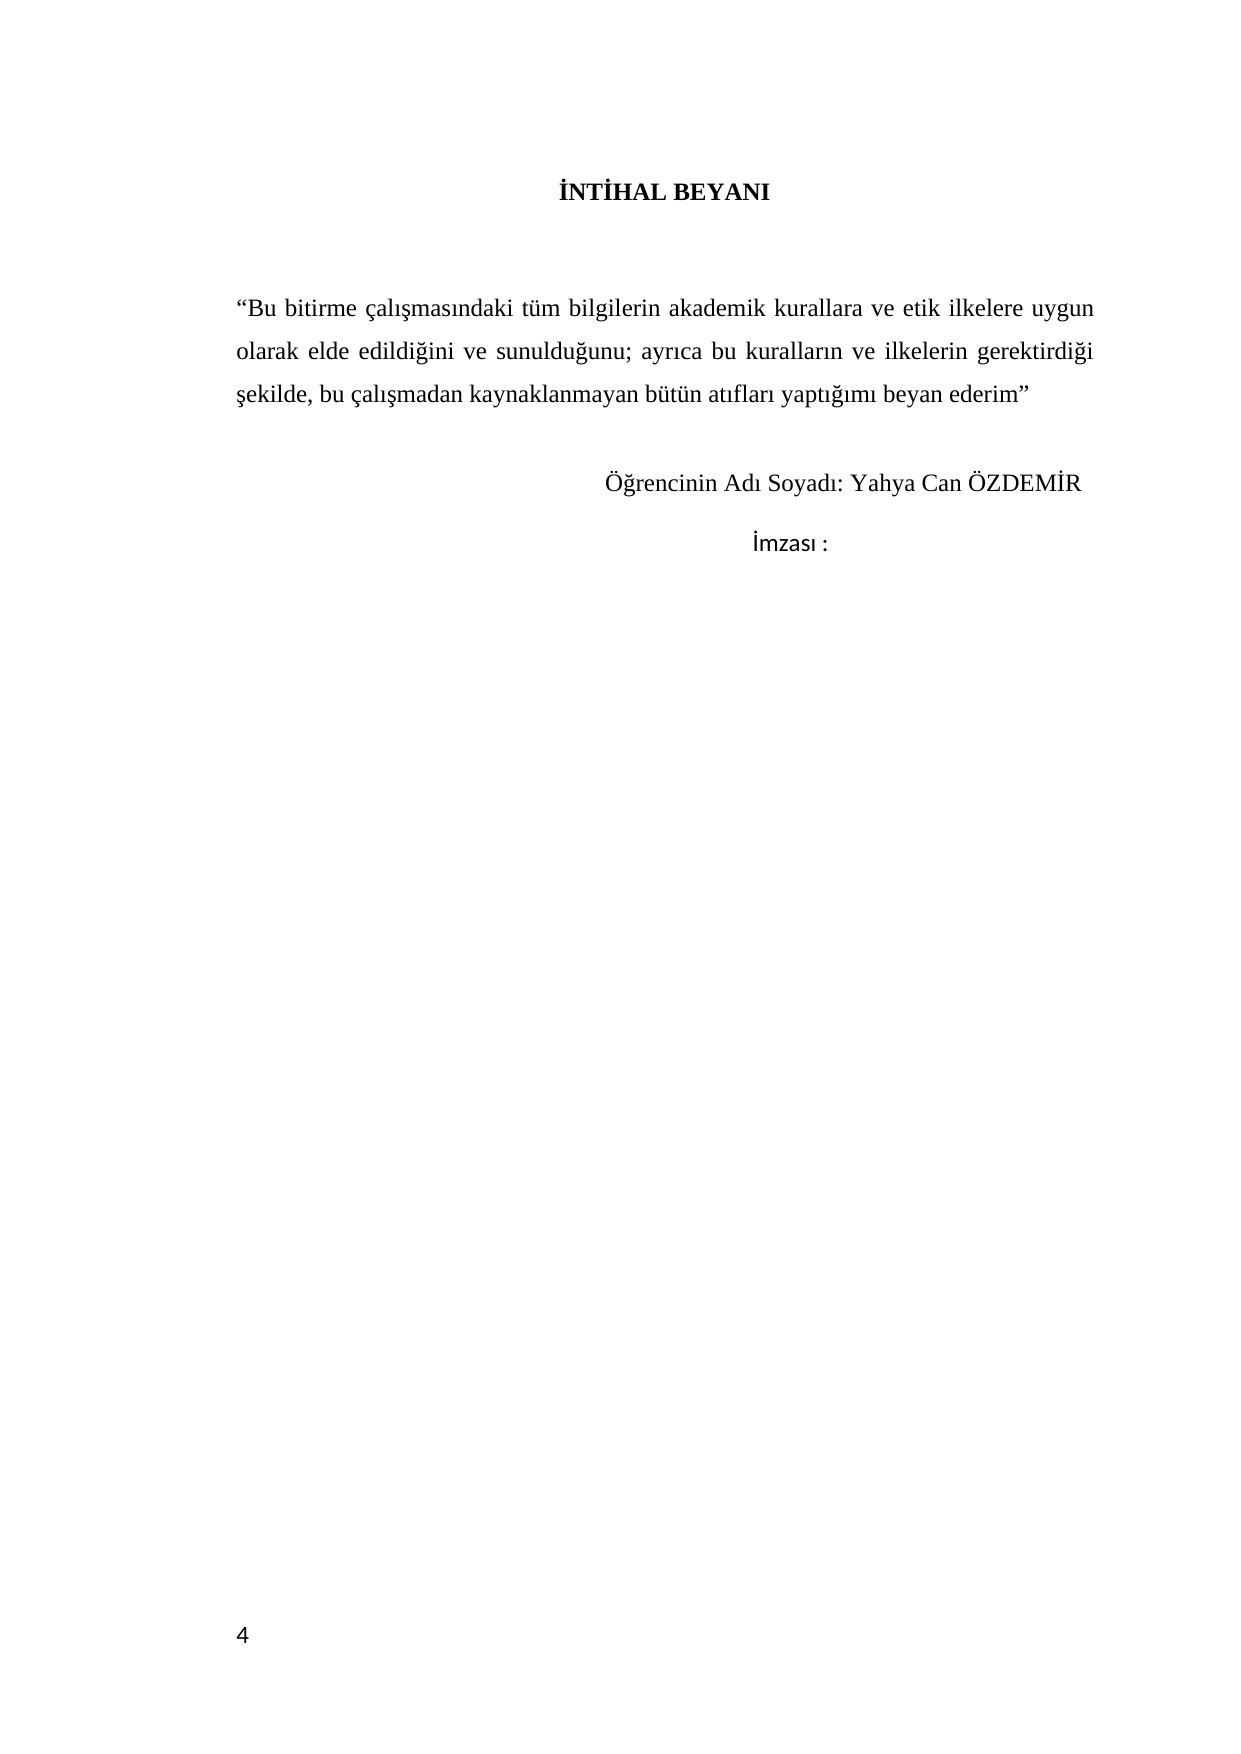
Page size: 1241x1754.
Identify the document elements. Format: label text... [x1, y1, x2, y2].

text İNTİHAL BEYANI [236, 177, 1092, 206]
text Öğrencinin Adı Soyadı: Yahya Can ÖZDEMİR [236, 468, 1092, 497]
text İmzası : [752, 527, 1092, 558]
text “Bu bitirme çalışmasındaki tüm bilgilerin akademik kurallara ve etik ilkelere uygun olarak elde edildiğini ve sunulduğunu; ayrıca bu kuralların ve ilkelerin gerektirdiği şekilde, bu çalışmadan kaynaklanmayan bütün atıfları yaptığımı beyan ederim” [236, 293, 1095, 408]
